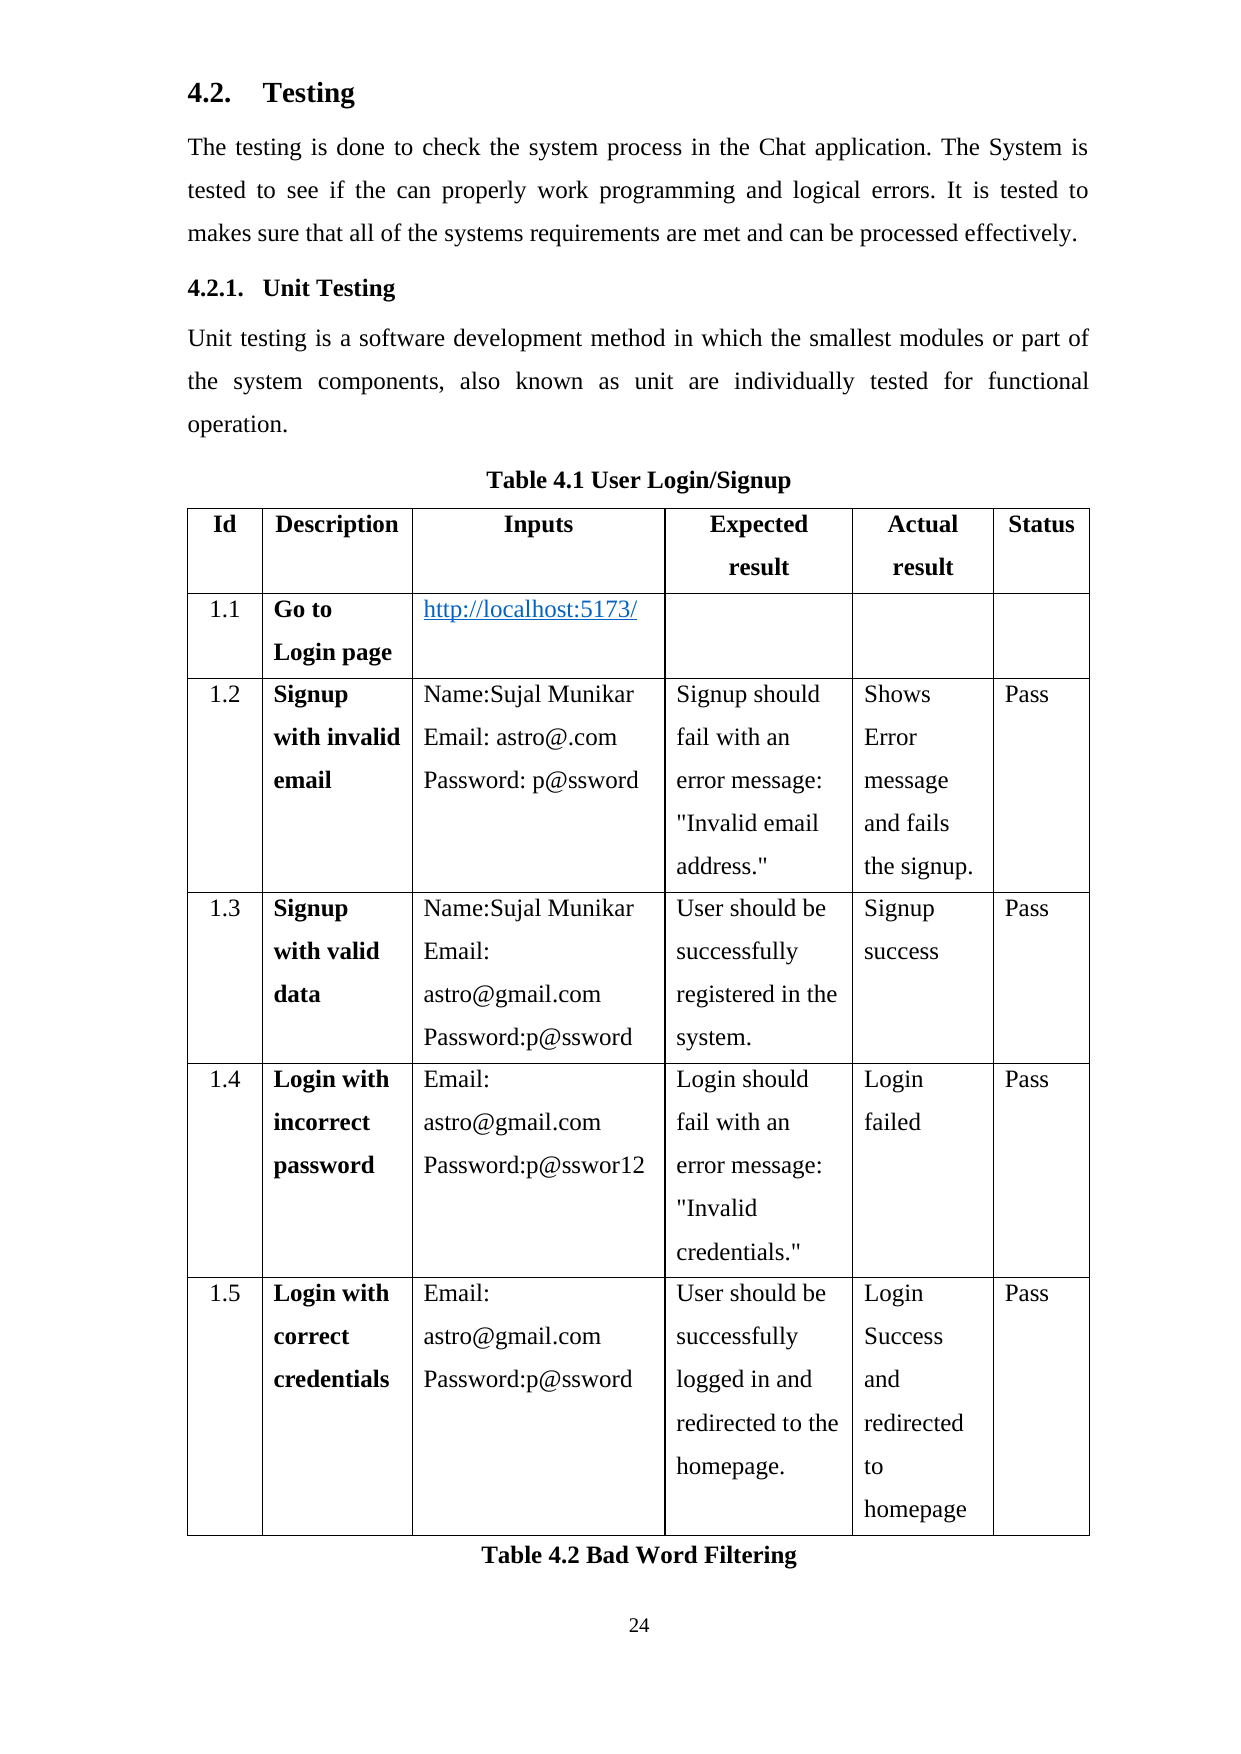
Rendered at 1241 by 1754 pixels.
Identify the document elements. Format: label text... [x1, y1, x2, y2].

table_cell User should be successfully logged in and redirected to the homepage. [666, 1278, 852, 1535]
table_cell Pass [994, 1278, 1089, 1535]
table_cell 1.4 [188, 1064, 262, 1277]
table_cell Signup success [853, 893, 993, 1063]
table_cell Signup with valid data [263, 893, 412, 1063]
table_cell Name:Sujal Munikar Email: astro@.com Password: p@ssword [413, 679, 664, 892]
subtitle Table 4.2 Bad Word Filtering [187, 1540, 1090, 1569]
table_header Inputs [413, 509, 664, 593]
table_cell Go to Login page [263, 594, 412, 678]
table_header Expected result [666, 509, 852, 593]
table_cell [666, 594, 852, 678]
table_cell Login with incorrect password [263, 1064, 412, 1277]
table_cell Login should fail with an error message: "Invalid credentials." [666, 1064, 852, 1277]
table_cell Login Success and redirected to homepage [853, 1278, 993, 1535]
table_cell Login with correct credentials [263, 1278, 412, 1535]
table_cell 1.2 [188, 679, 262, 892]
table_cell 1.3 [188, 893, 262, 1063]
table_cell Email: astro@gmail.com Password:p@sswor12 [413, 1064, 664, 1277]
table_cell Email: astro@gmail.com Password:p@ssword [413, 1278, 664, 1535]
table_cell Name:Sujal Munikar Email: astro@gmail.com Password:p@ssword [413, 893, 664, 1063]
subtitle The testing is done to check the system process in the Chat application. The System is tested to see if the can properly work programming and logical errors. It is tested to makes sure that all of the systems requirements are met and can be processed effectively. [187, 132, 1090, 247]
table_header Actual result [853, 509, 993, 593]
table_header Description [263, 509, 412, 593]
subtitle Testing [187, 75, 1090, 108]
table_cell Pass [994, 679, 1089, 892]
table_cell 1.1 [188, 594, 262, 678]
table_cell [994, 594, 1089, 678]
table_header Id [188, 509, 262, 593]
table_cell [853, 594, 993, 678]
subtitle Table 4.1 User Login/Signup [187, 465, 1090, 493]
table_cell Pass [994, 893, 1089, 1063]
table_cell 1.5 [188, 1278, 262, 1535]
table_cell Login failed [853, 1064, 993, 1277]
table_cell User should be successfully registered in the system. [666, 893, 852, 1063]
table_cell http://localhost:5173/ [413, 594, 664, 678]
subtitle Unit testing is a software development method in which the smallest modules or part of the system components, also known as unit are individually tested for functional operation. [187, 323, 1090, 438]
table_cell Signup with invalid email [263, 679, 412, 892]
table_cell Signup should fail with an error message: "Invalid email address." [666, 679, 852, 892]
table_cell Pass [994, 1064, 1089, 1277]
subtitle Unit Testing [187, 273, 1090, 302]
table_cell Shows Error message and fails the signup. [853, 679, 993, 892]
table_header Status [994, 509, 1089, 593]
